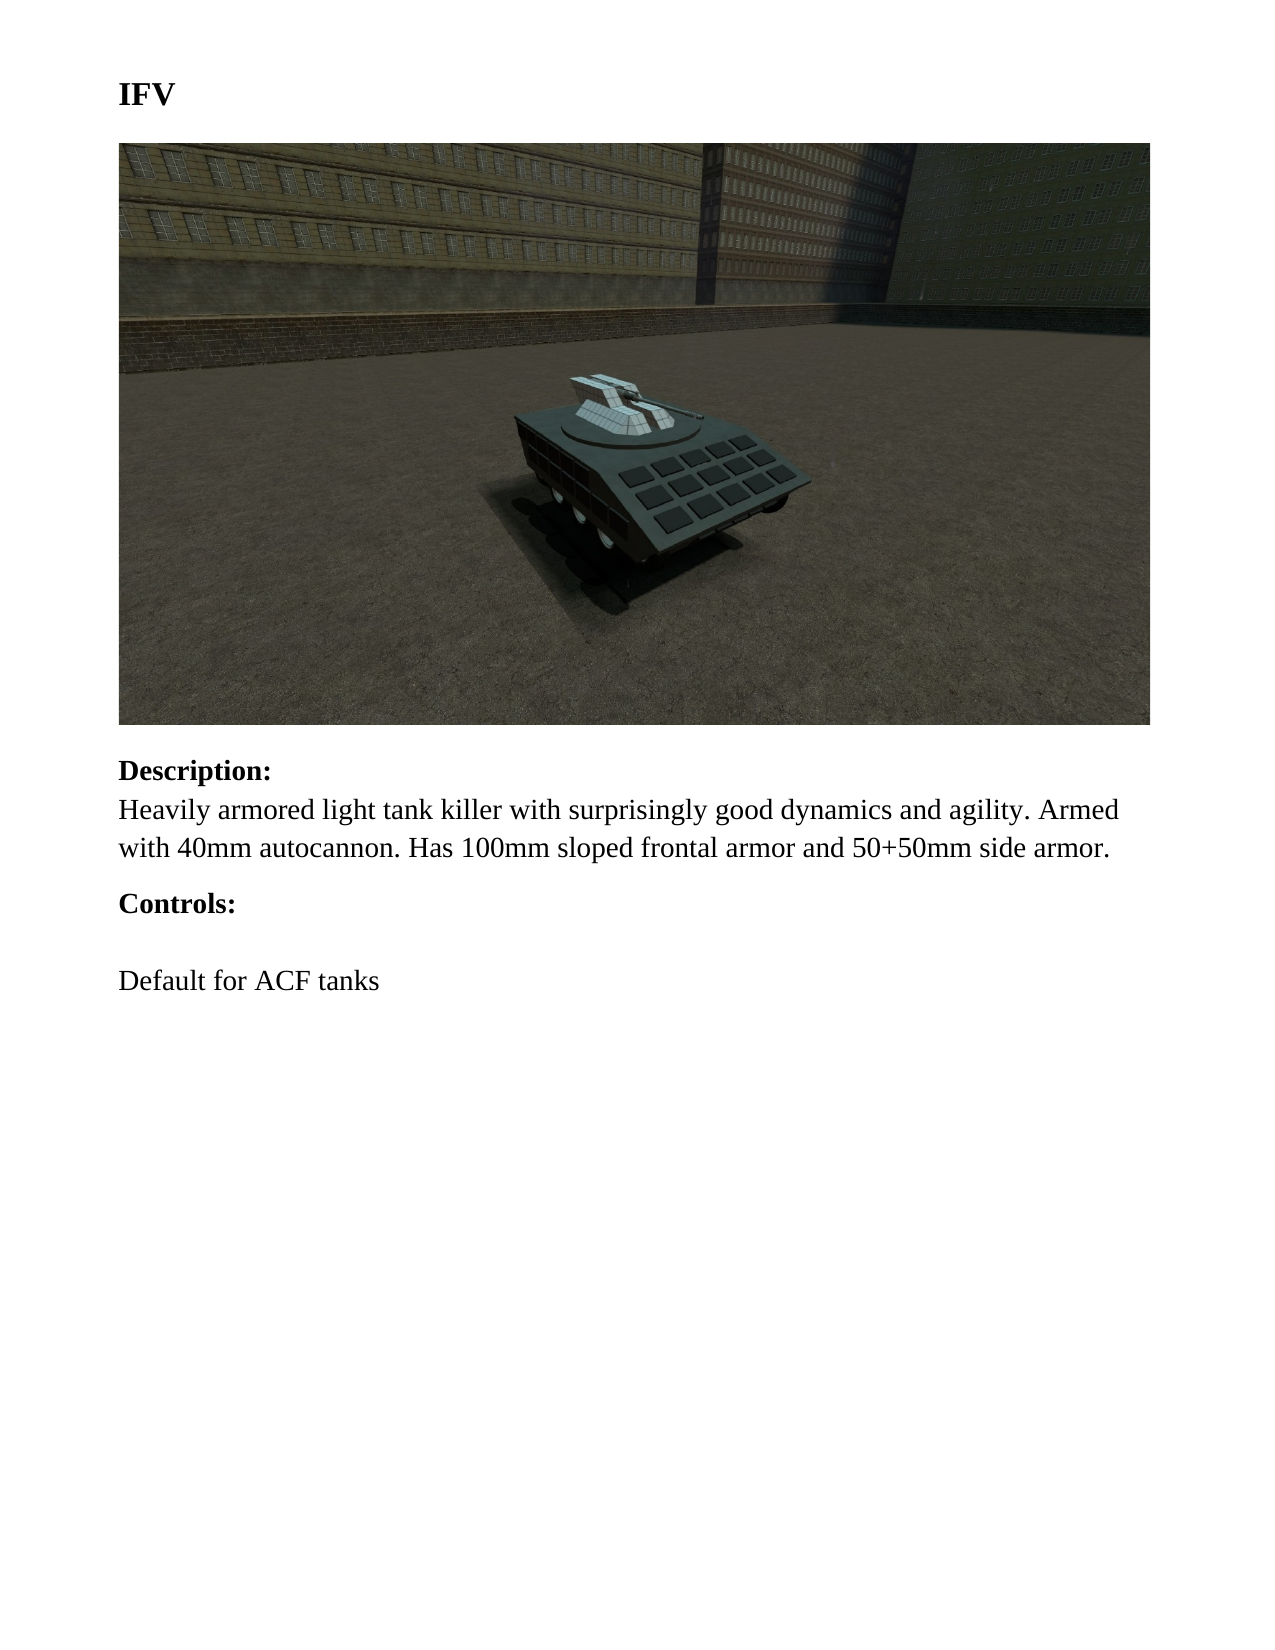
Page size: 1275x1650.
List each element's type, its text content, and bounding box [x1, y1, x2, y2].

text Controls: [118, 886, 1152, 919]
picture [118, 143, 1150, 725]
text Default for ACF tanks [118, 963, 1152, 996]
text Description: [118, 753, 1152, 787]
text IFV [118, 74, 1152, 112]
text Heavily armored light tank killer with surprisingly good dynamics and agility. Armed with 40mm autocannon. Has 100mm sloped frontal armor and 50+50mm side armor. [118, 792, 1152, 864]
